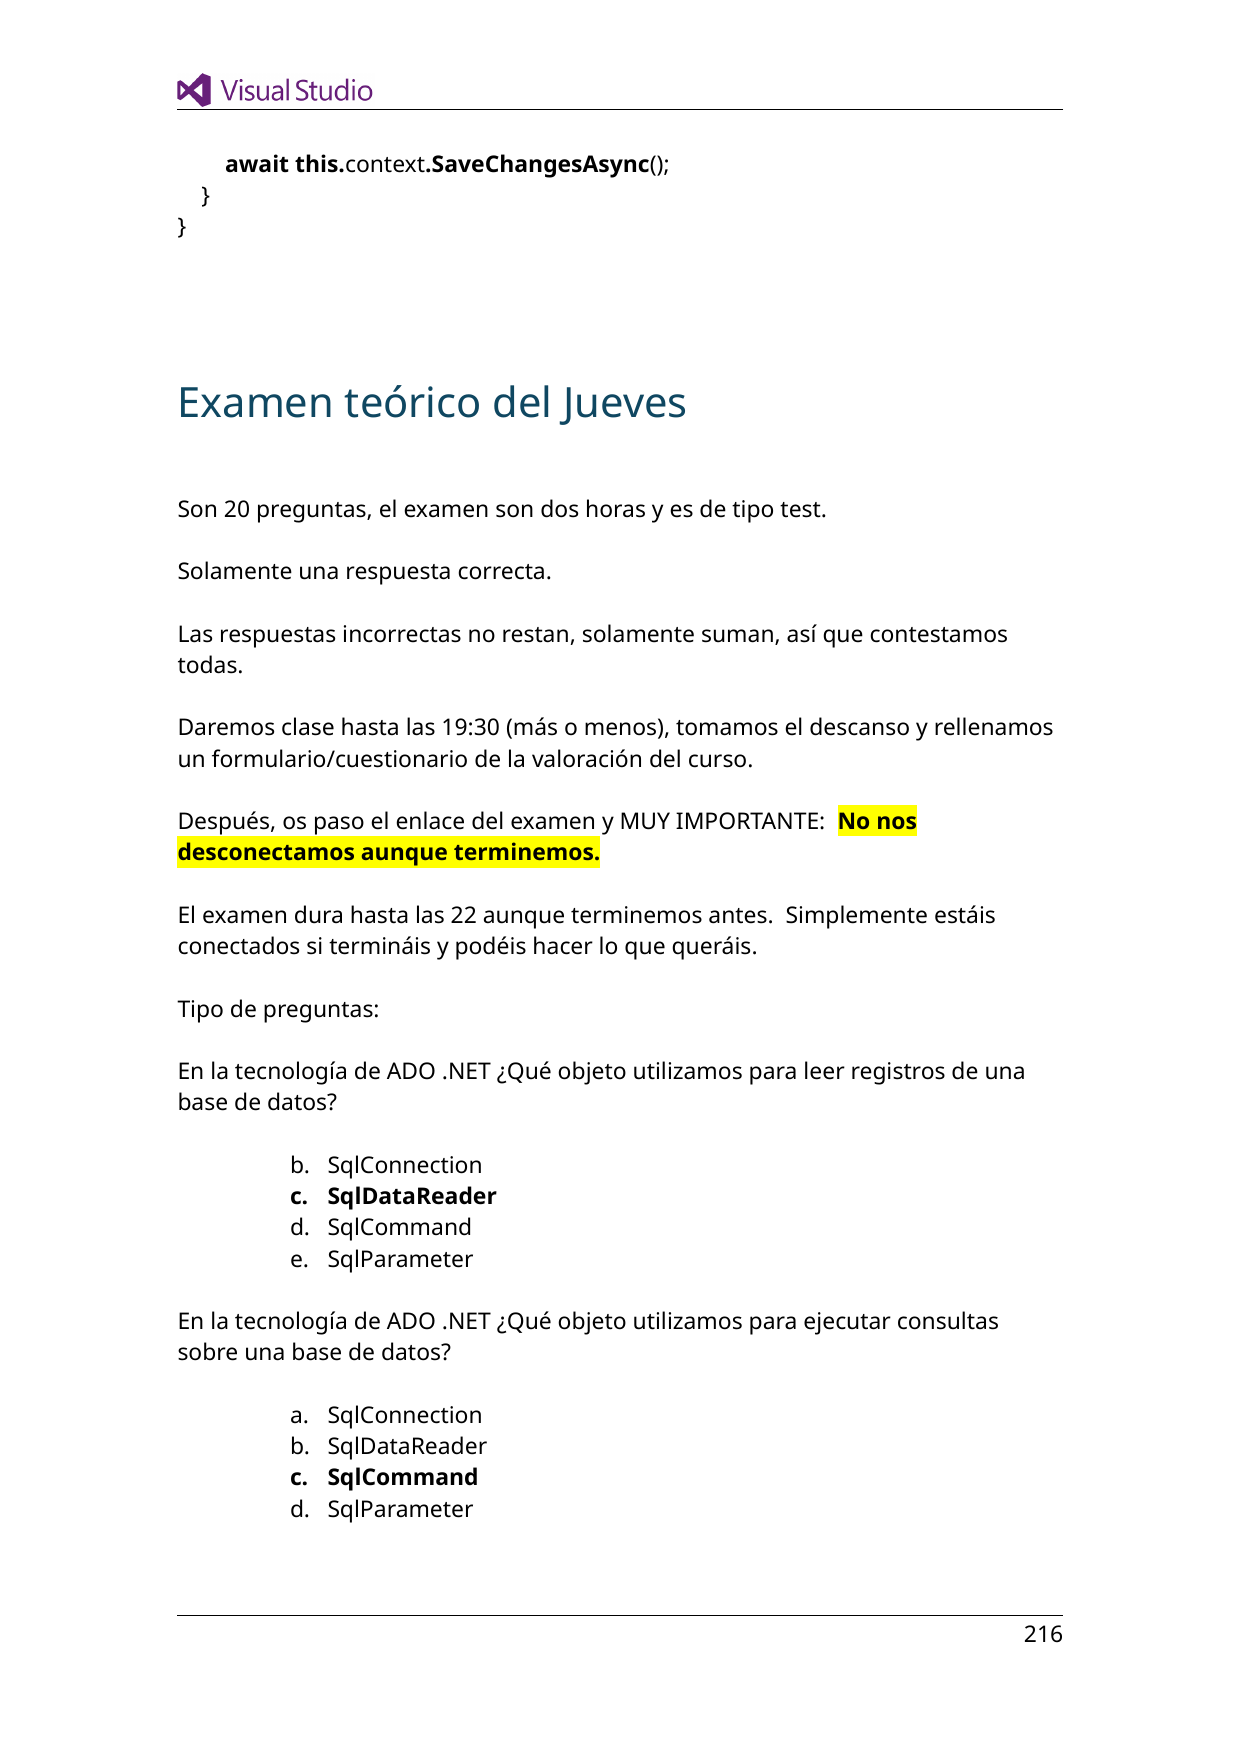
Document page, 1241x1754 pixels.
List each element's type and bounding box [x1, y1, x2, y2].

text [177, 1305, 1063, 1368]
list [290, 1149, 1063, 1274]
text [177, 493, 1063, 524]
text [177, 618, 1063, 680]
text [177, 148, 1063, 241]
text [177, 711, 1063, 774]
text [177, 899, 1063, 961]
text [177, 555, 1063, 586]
picture [177, 73, 375, 107]
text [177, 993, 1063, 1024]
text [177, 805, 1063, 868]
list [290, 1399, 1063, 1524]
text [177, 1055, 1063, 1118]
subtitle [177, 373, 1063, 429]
